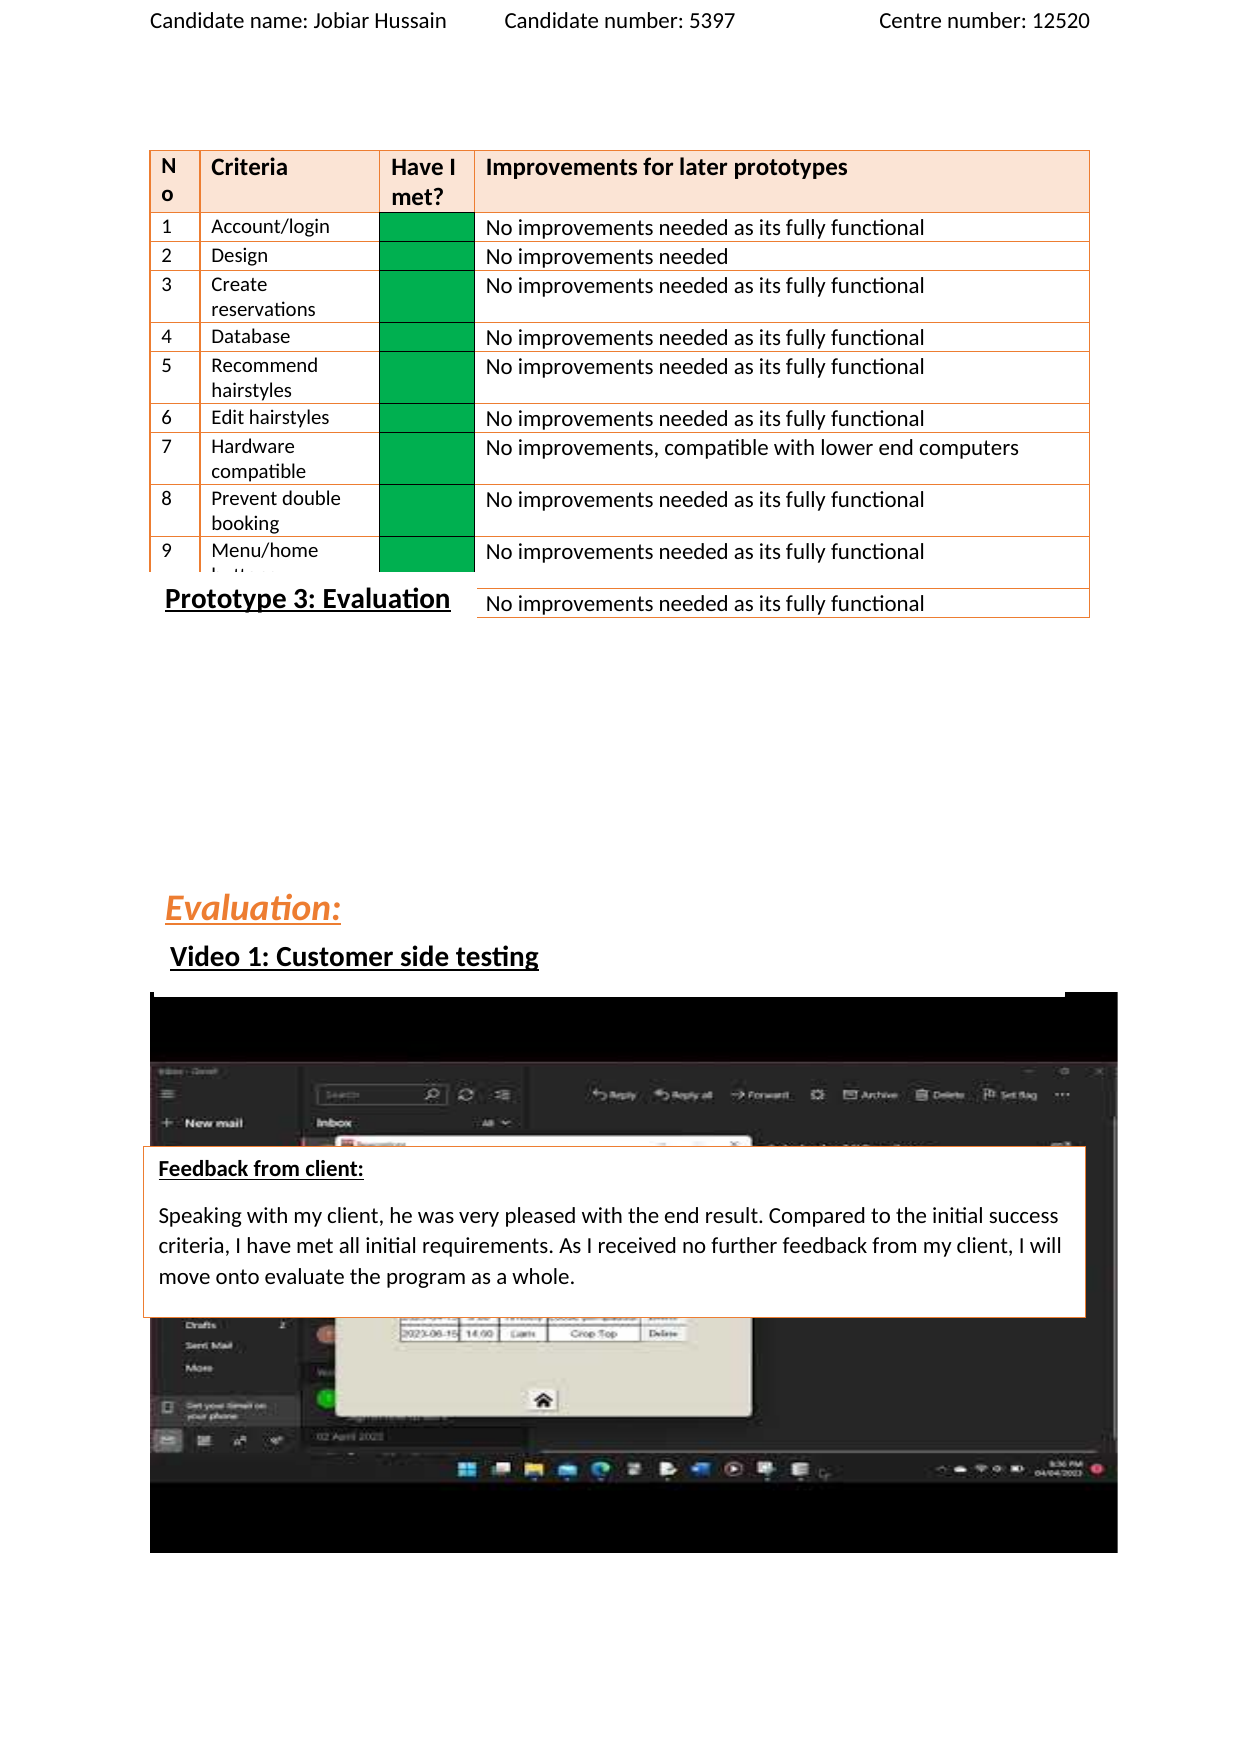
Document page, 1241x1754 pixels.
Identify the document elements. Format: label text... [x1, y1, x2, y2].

table_cell 4 [151, 323, 199, 351]
table_cell No improvements, compatible with lower end computers [475, 433, 1089, 484]
table_cell [380, 352, 474, 403]
table_cell No improvements needed as its fully functional [477, 589, 1089, 617]
table_cell [380, 537, 474, 572]
table_cell [380, 433, 474, 484]
table_cell No improvements needed [475, 242, 1089, 270]
picture [150, 992, 1118, 1553]
table_cell Recommend hairstyles [201, 352, 379, 403]
table_cell No improvements needed as its fully functional [475, 352, 1089, 403]
table_cell 6 [151, 404, 199, 432]
table_cell [380, 404, 474, 432]
table_cell 8 [151, 485, 199, 536]
table_cell Edit hairstyles [201, 404, 379, 432]
table_cell [380, 271, 474, 322]
table_cell 2 [151, 242, 199, 270]
table_cell [380, 323, 474, 351]
table_cell Account/login [201, 213, 379, 241]
table_cell Create reservations [201, 271, 379, 322]
table_cell Database [201, 323, 379, 351]
table_cell No improvements needed as its fully functional [475, 485, 1089, 536]
table_header No [151, 151, 199, 212]
table_cell Menu/home buttons [201, 537, 379, 572]
table_cell No improvements needed as its fully functional [475, 323, 1089, 351]
table_cell No improvements needed as its fully functional [475, 404, 1089, 432]
table_header Improvements for later prototypes [475, 151, 1089, 212]
table_cell No improvements needed as its fully functional [475, 537, 1089, 588]
table_cell 3 [151, 271, 199, 322]
table_cell [380, 213, 474, 241]
table_header Have I met? [380, 151, 474, 212]
table_cell 7 [151, 433, 199, 484]
table_cell Prevent double booking [201, 485, 379, 536]
table_header Criteria [201, 151, 379, 212]
table_cell 9 [151, 537, 199, 572]
table_cell No improvements needed as its fully functional [475, 213, 1089, 241]
table_cell Design [201, 242, 379, 270]
table_cell 1 [151, 213, 199, 241]
table_cell 5 [151, 352, 199, 403]
table_cell [380, 242, 474, 270]
table_cell No improvements needed as its fully functional [475, 271, 1089, 322]
table_cell [380, 485, 474, 536]
table_cell Hardware compatible [201, 433, 379, 484]
